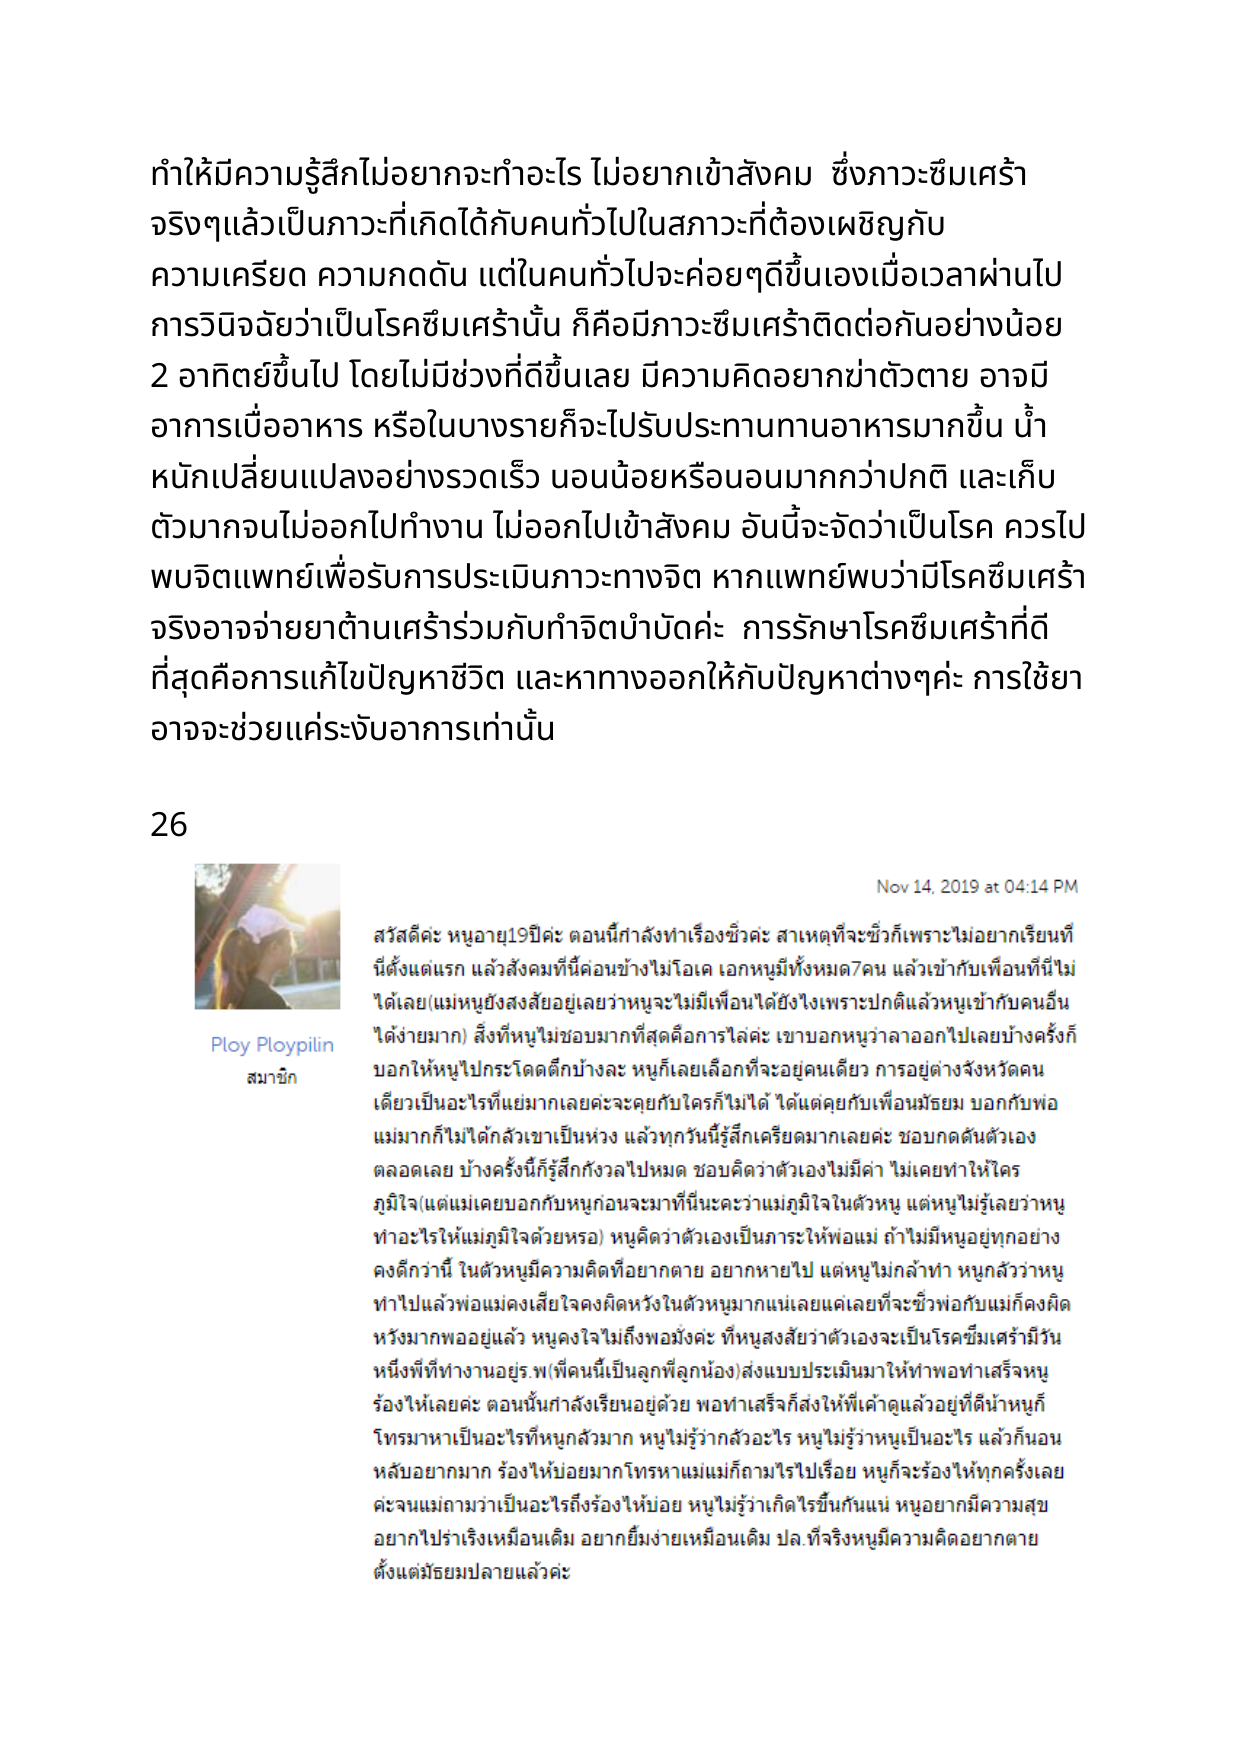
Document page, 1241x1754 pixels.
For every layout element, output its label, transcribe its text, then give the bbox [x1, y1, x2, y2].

text 26 [150, 801, 1090, 846]
picture [150, 846, 1091, 1585]
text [150, 150, 1090, 755]
